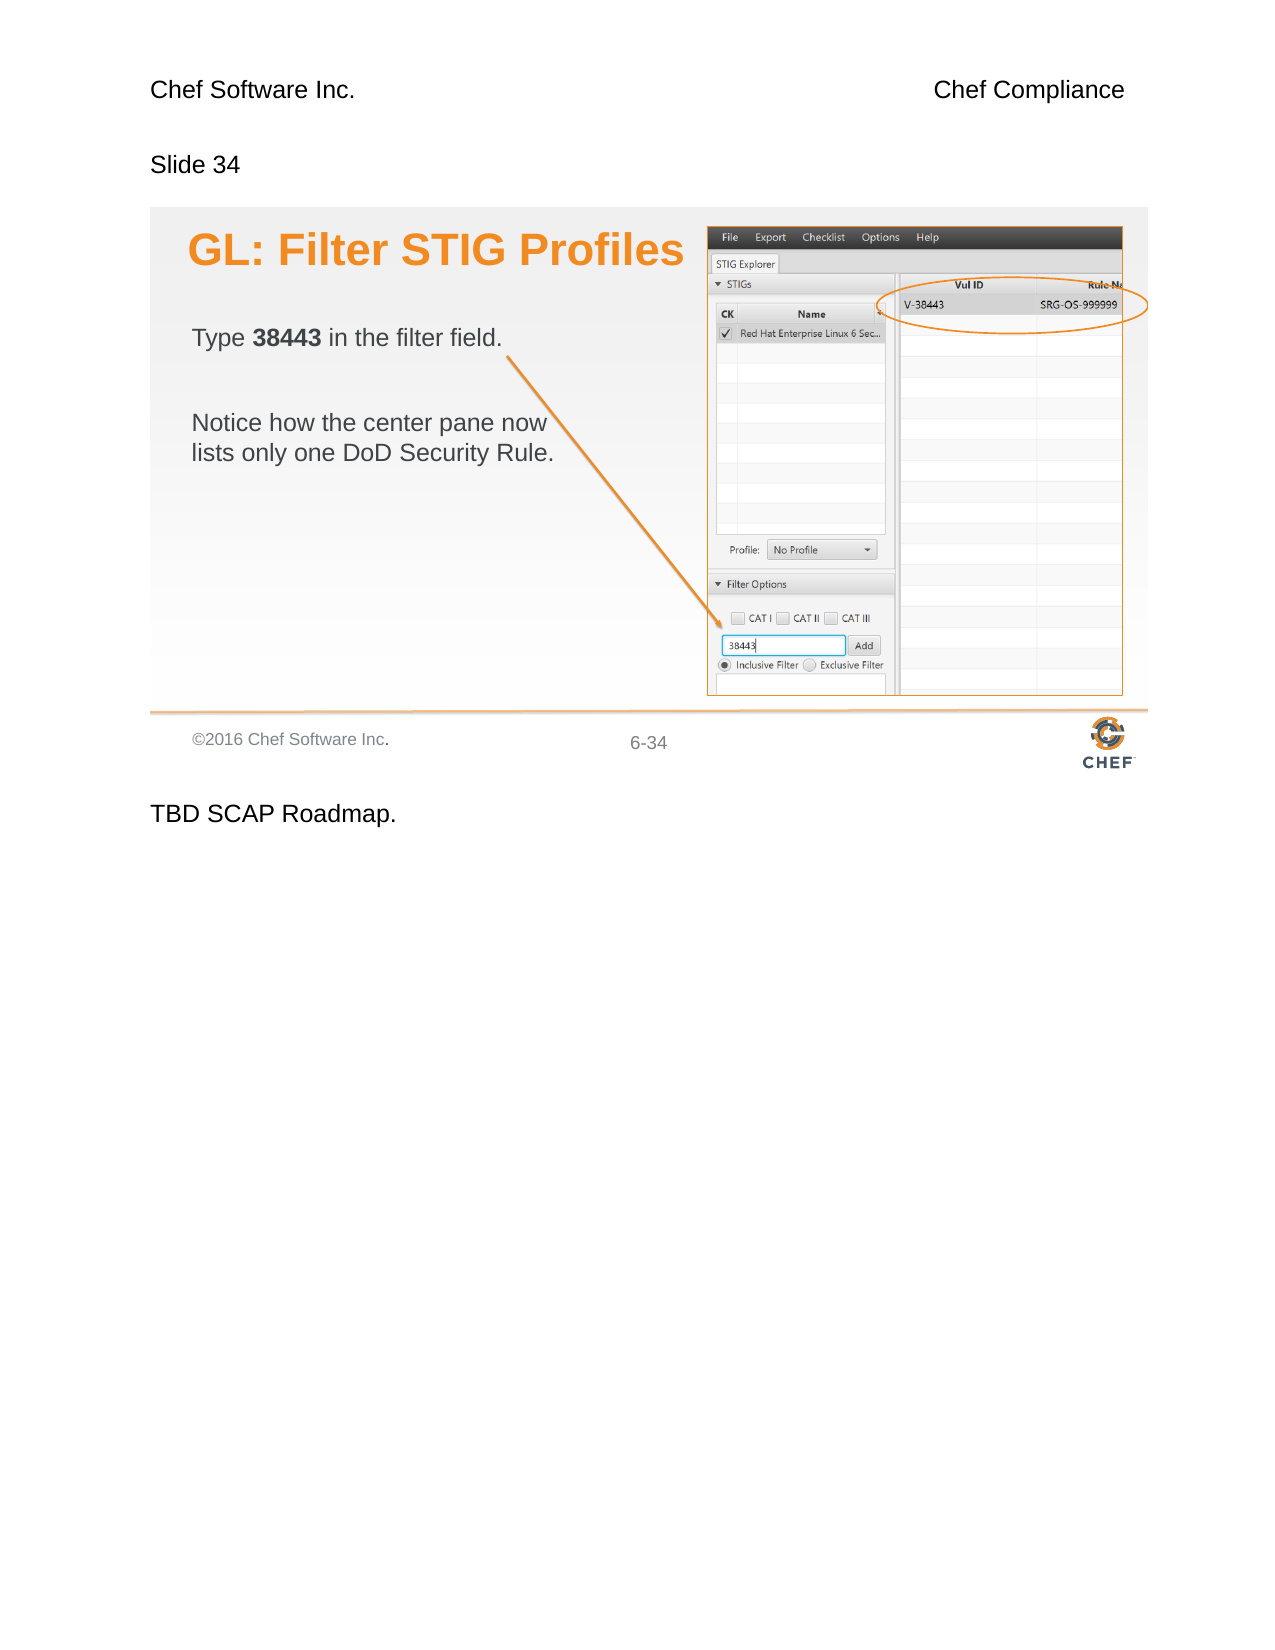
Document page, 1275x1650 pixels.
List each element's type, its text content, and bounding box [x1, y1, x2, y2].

text TBD SCAP Roadmap. [150, 798, 1125, 827]
text Slide 34 [150, 150, 1125, 179]
